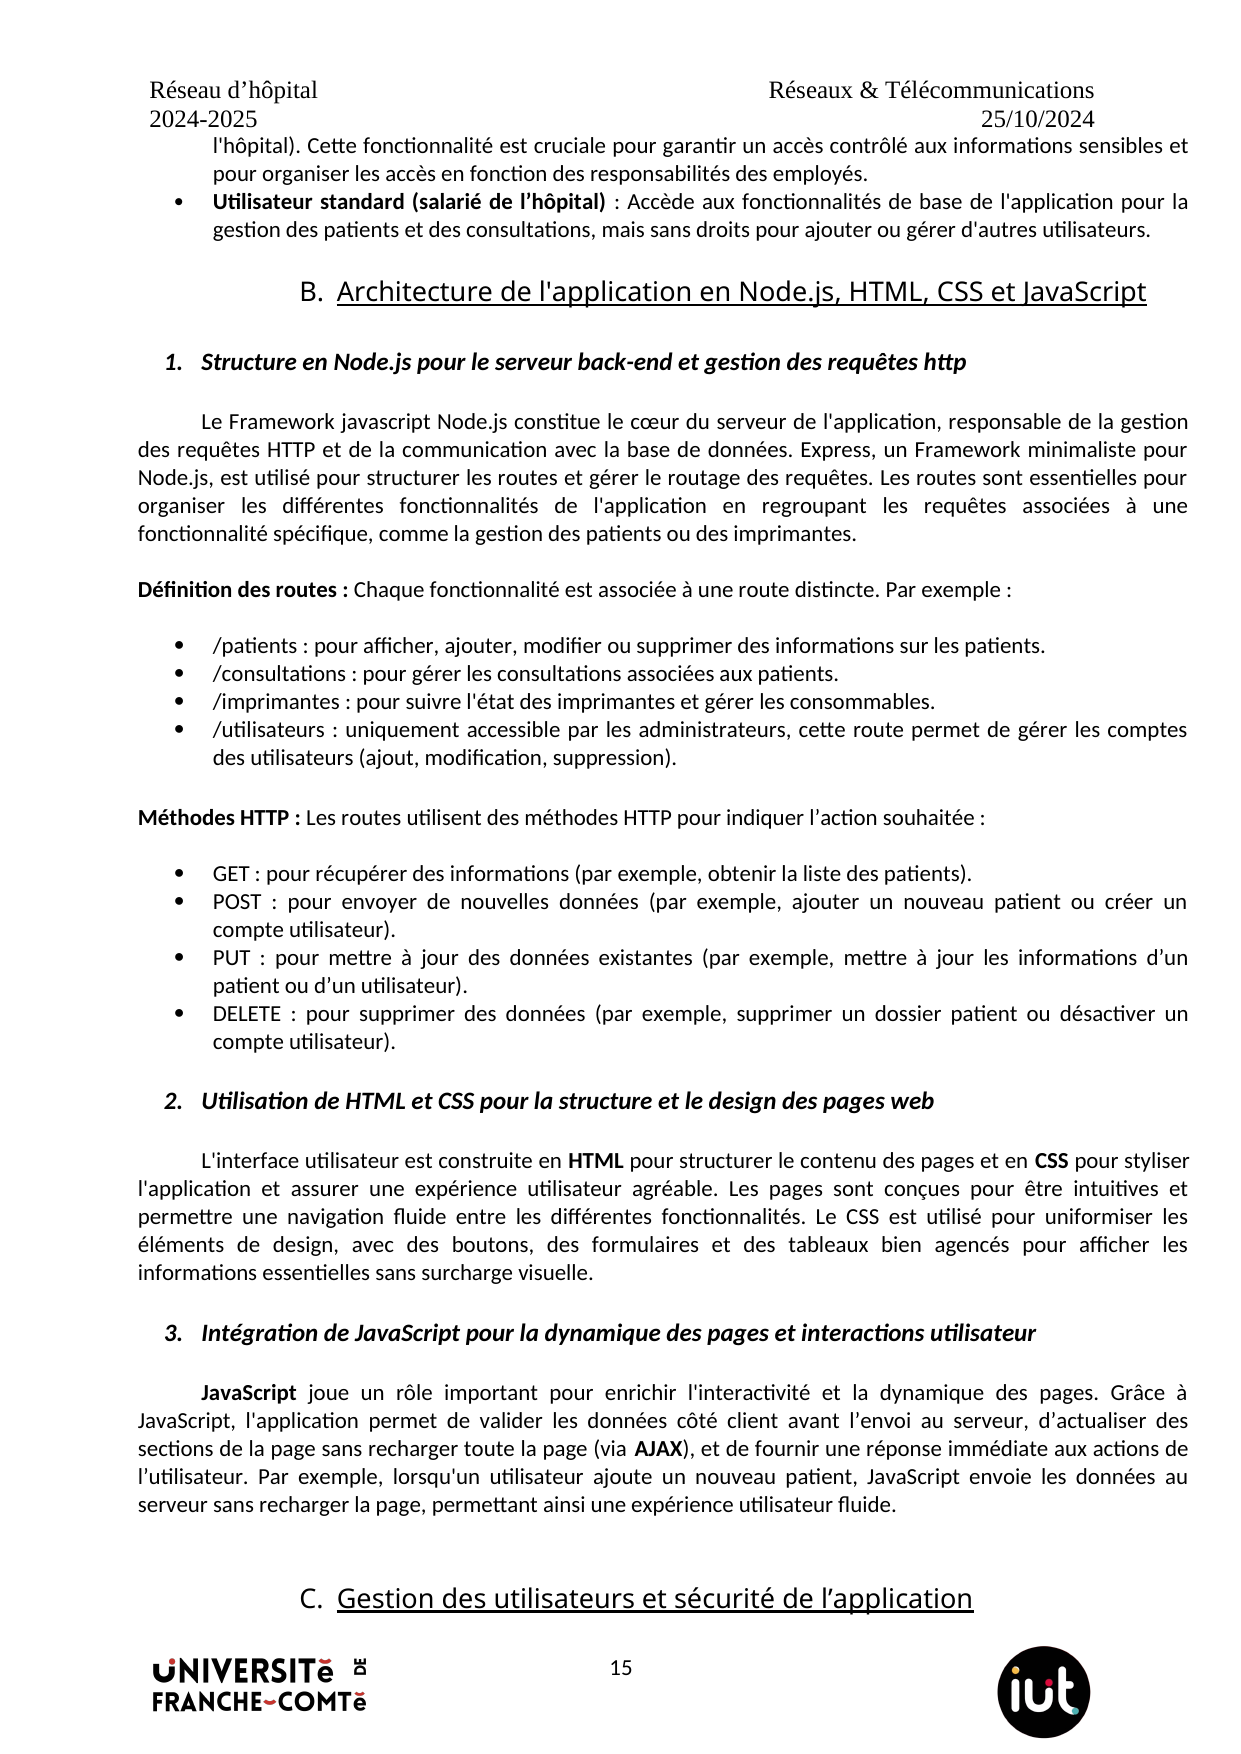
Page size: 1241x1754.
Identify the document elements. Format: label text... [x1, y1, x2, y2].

text L'interface utilisateur est construite en HTML pour structurer le contenu des pages et en CSS pour styliser l'application et assurer une expérience utilisateur agréable. Les pages sont conçues pour être intuitives et permettre une navigation fluide entre les différentes fonctionnalités. Le CSS est utilisé pour uniformiser les éléments de design, avec des boutons, des formulaires et des tableaux bien agencés pour afficher les informations essentielles sans surcharge visuelle. [138, 1146, 1190, 1287]
list PUT : pour mettre à jour des données existantes (par exemple, mettre à jour les informations d’un patient ou d’un utilisateur). [175, 943, 1190, 999]
subtitle Structure en Node.js pour le serveur back-end et gestion des requêtes http [164, 346, 1190, 377]
subtitle Architecture de l'application en Node.js, HTML, CSS et JavaScript [299, 272, 1190, 309]
subtitle Utilisation de HTML et CSS pour la structure et le design des pages web [164, 1085, 1190, 1116]
list /imprimantes : pour suivre l'état des imprimantes et gérer les consommables. [175, 687, 1190, 715]
list GET : pour récupérer des informations (par exemple, obtenir la liste des patients). [175, 859, 1190, 887]
text Méthodes HTTP : Les routes utilisent des méthodes HTTP pour indiquer l’action souhaitée : [138, 803, 1190, 831]
list /consultations : pour gérer les consultations associées aux patients. [175, 659, 1190, 687]
text Le Framework javascript Node.js constitue le cœur du serveur de l'application, responsable de la gestion des requêtes HTTP et de la communication avec la base de données. Express, un Framework minimaliste pour Node.js, est utilisé pour structurer les routes et gérer le routage des requêtes. Les routes sont essentielles pour organiser les différentes fonctionnalités de l'application en regroupant les requêtes associées à une fonctionnalité spécifique, comme la gestion des patients ou des imprimantes. [138, 407, 1190, 547]
text Définition des routes : Chaque fonctionnalité est associée à une route distincte. Par exemple : [138, 575, 1190, 603]
subtitle Gestion des utilisateurs et sécurité de l’application [299, 1579, 1190, 1616]
list POST : pour envoyer de nouvelles données (par exemple, ajouter un nouveau patient ou créer un compte utilisateur). [175, 887, 1190, 943]
text JavaScript joue un rôle important pour enrichir l'interactivité et la dynamique des pages. Grâce à JavaScript, l'application permet de valider les données côté client avant l’envoi au serveur, d’actualiser des sections de la page sans recharger toute la page (via AJAX), et de fournir une réponse immédiate aux actions de l’utilisateur. Par exemple, lorsqu'un utilisateur ajoute un nouveau patient, JavaScript envoie les données au serveur sans recharger la page, permettant ainsi une expérience utilisateur fluide. [138, 1378, 1190, 1518]
list /patients : pour afficher, ajouter, modifier ou supprimer des informations sur les patients. [175, 631, 1190, 659]
picture [149, 1654, 370, 1715]
picture [993, 1639, 1095, 1743]
list /utilisateurs : uniquement accessible par les administrateurs, cette route permet de gérer les comptes des utilisateurs (ajout, modification, suppression). [175, 715, 1190, 771]
list Utilisateur standard (salarié de l’hôpital) : Accède aux fonctionnalités de base de l'application pour la gestion des patients et des consultations, mais sans droits pour ajouter ou gérer d'autres utilisateurs. [175, 187, 1190, 243]
subtitle Intégration de JavaScript pour la dynamique des pages et interactions utilisateur [164, 1317, 1190, 1348]
list DELETE : pour supprimer des données (par exemple, supprimer un dossier patient ou désactiver un compte utilisateur). [175, 999, 1190, 1055]
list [175, 131, 1190, 187]
